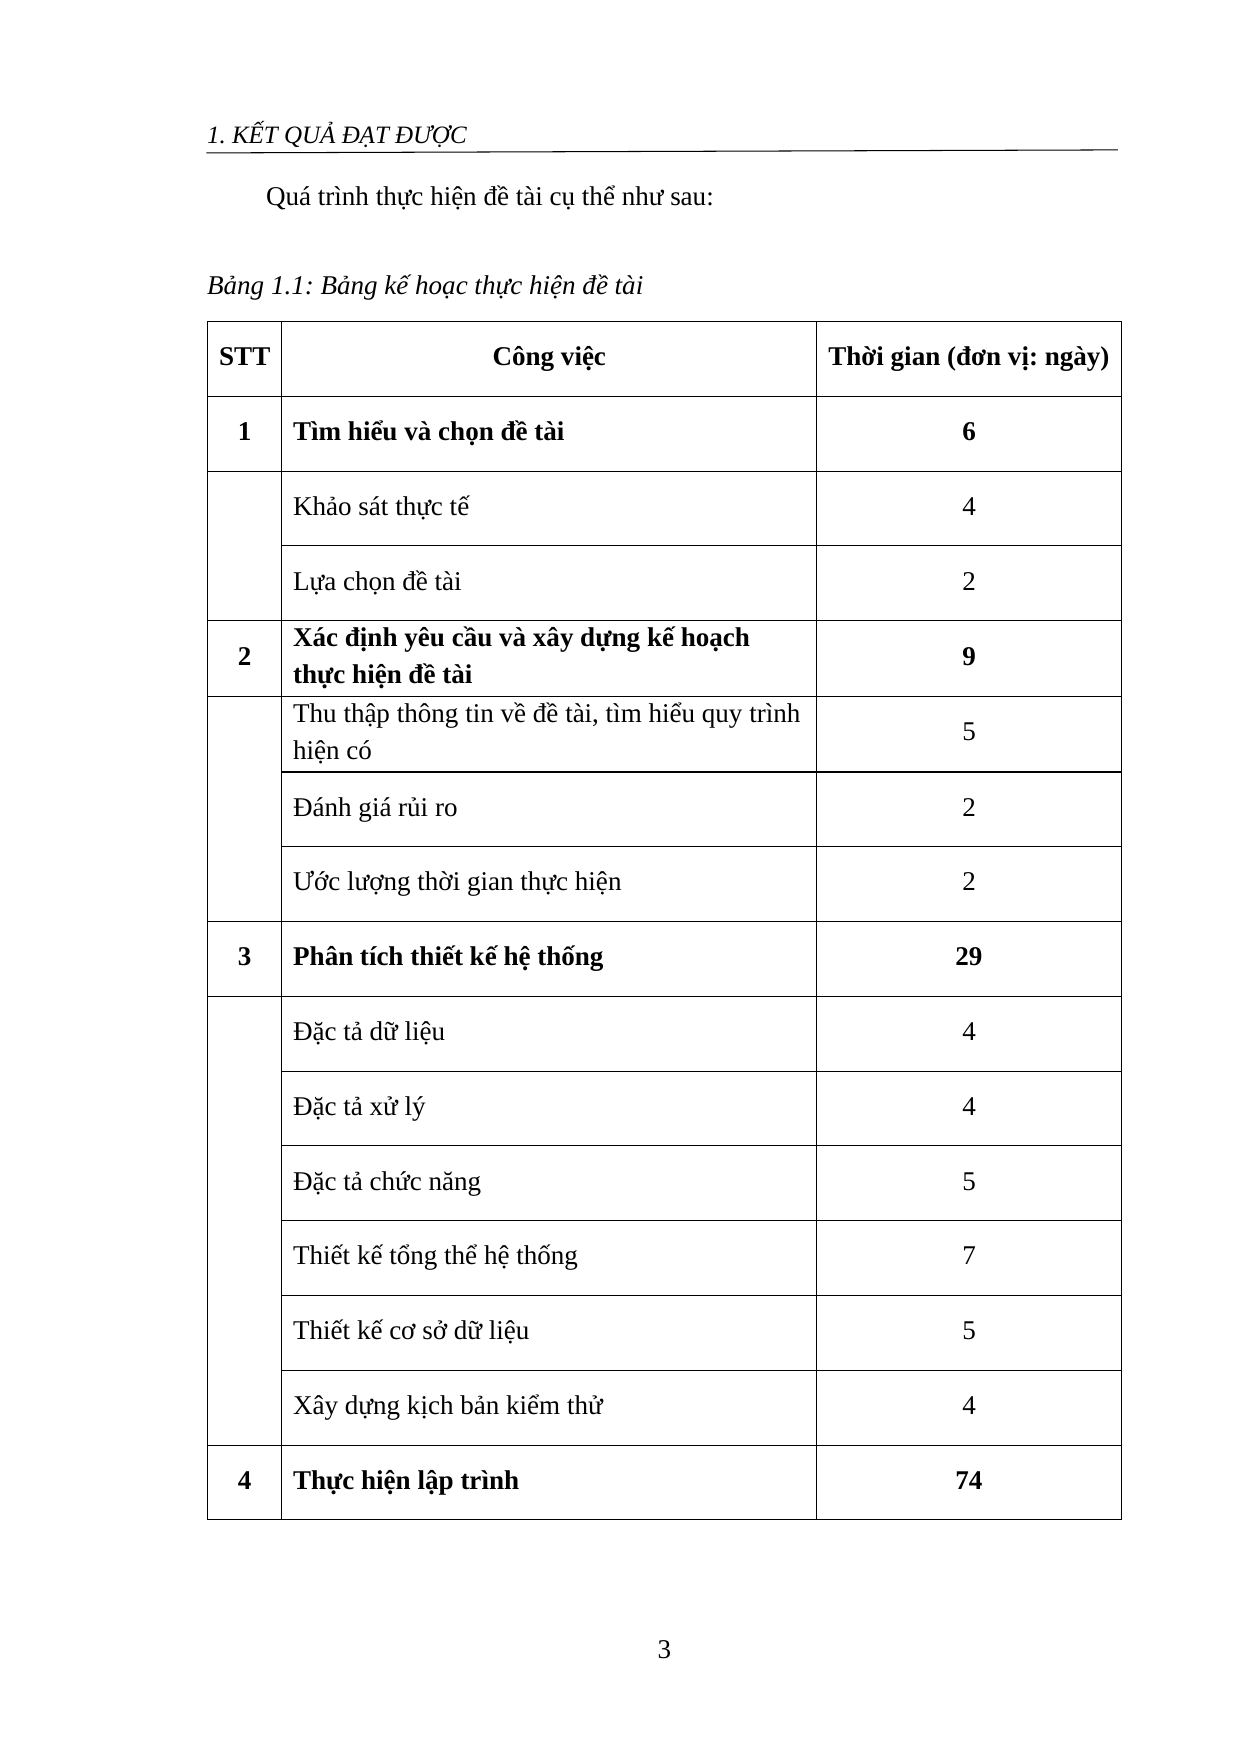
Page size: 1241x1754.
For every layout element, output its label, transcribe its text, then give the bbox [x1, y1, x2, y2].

table_cell Thu thập thông tin về đề tài, tìm hiểu quy trình hiện có [282, 697, 816, 771]
table_cell Thiết kế tổng thể hệ thống [282, 1221, 816, 1295]
table_cell 6 [817, 397, 1121, 471]
table_cell 4 [208, 1446, 281, 1519]
table_cell 3 [208, 922, 281, 996]
table_cell 29 [817, 922, 1121, 996]
table_cell 4 [817, 997, 1121, 1071]
text Bảng 1.1: Bảng kế hoạc thực hiện đề tài [207, 269, 1121, 300]
table_cell Khảo sát thực tế [282, 472, 816, 545]
table_cell 4 [817, 472, 1121, 545]
table_cell 5 [817, 697, 1121, 771]
table_cell 4 [817, 1072, 1121, 1145]
table_header STT [208, 322, 281, 396]
table_cell [208, 697, 281, 921]
table_cell 2 [208, 621, 281, 696]
table_cell 5 [817, 1146, 1121, 1220]
table_cell Xác định yêu cầu và xây dựng kế hoạch thực hiện đề tài [282, 621, 816, 696]
table_cell 2 [817, 847, 1121, 921]
table_cell [208, 997, 281, 1444]
table_cell Đánh giá rủi ro [282, 773, 816, 846]
table_cell Lựa chọn đề tài [282, 546, 816, 620]
table_cell [208, 472, 281, 620]
table_cell Thực hiện lập trình [282, 1446, 816, 1519]
table_cell 1 [208, 397, 281, 471]
table_cell Ước lượng thời gian thực hiện [282, 847, 816, 921]
table_cell Đặc tả dữ liệu [282, 997, 816, 1071]
table_cell 9 [817, 621, 1121, 696]
table_cell Đặc tả chức năng [282, 1146, 816, 1220]
table_cell Xây dựng kịch bản kiểm thử [282, 1371, 816, 1444]
table_cell Thiết kế cơ sở dữ liệu [282, 1296, 816, 1370]
table_cell Phân tích thiết kế hệ thống [282, 922, 816, 996]
table_cell Tìm hiểu và chọn đề tài [282, 397, 816, 471]
table_header Thời gian (đơn vị: ngày) [817, 322, 1121, 396]
table_cell 5 [817, 1296, 1121, 1370]
table_cell 7 [817, 1221, 1121, 1295]
table_header Công việc [282, 322, 816, 396]
text Quá trình thực hiện đề tài cụ thể như sau: [207, 180, 1121, 211]
table_cell 2 [817, 546, 1121, 620]
table_cell 74 [817, 1446, 1121, 1519]
table_cell Đặc tả xử lý [282, 1072, 816, 1145]
table_cell 4 [817, 1371, 1121, 1444]
table_cell 2 [817, 773, 1121, 846]
